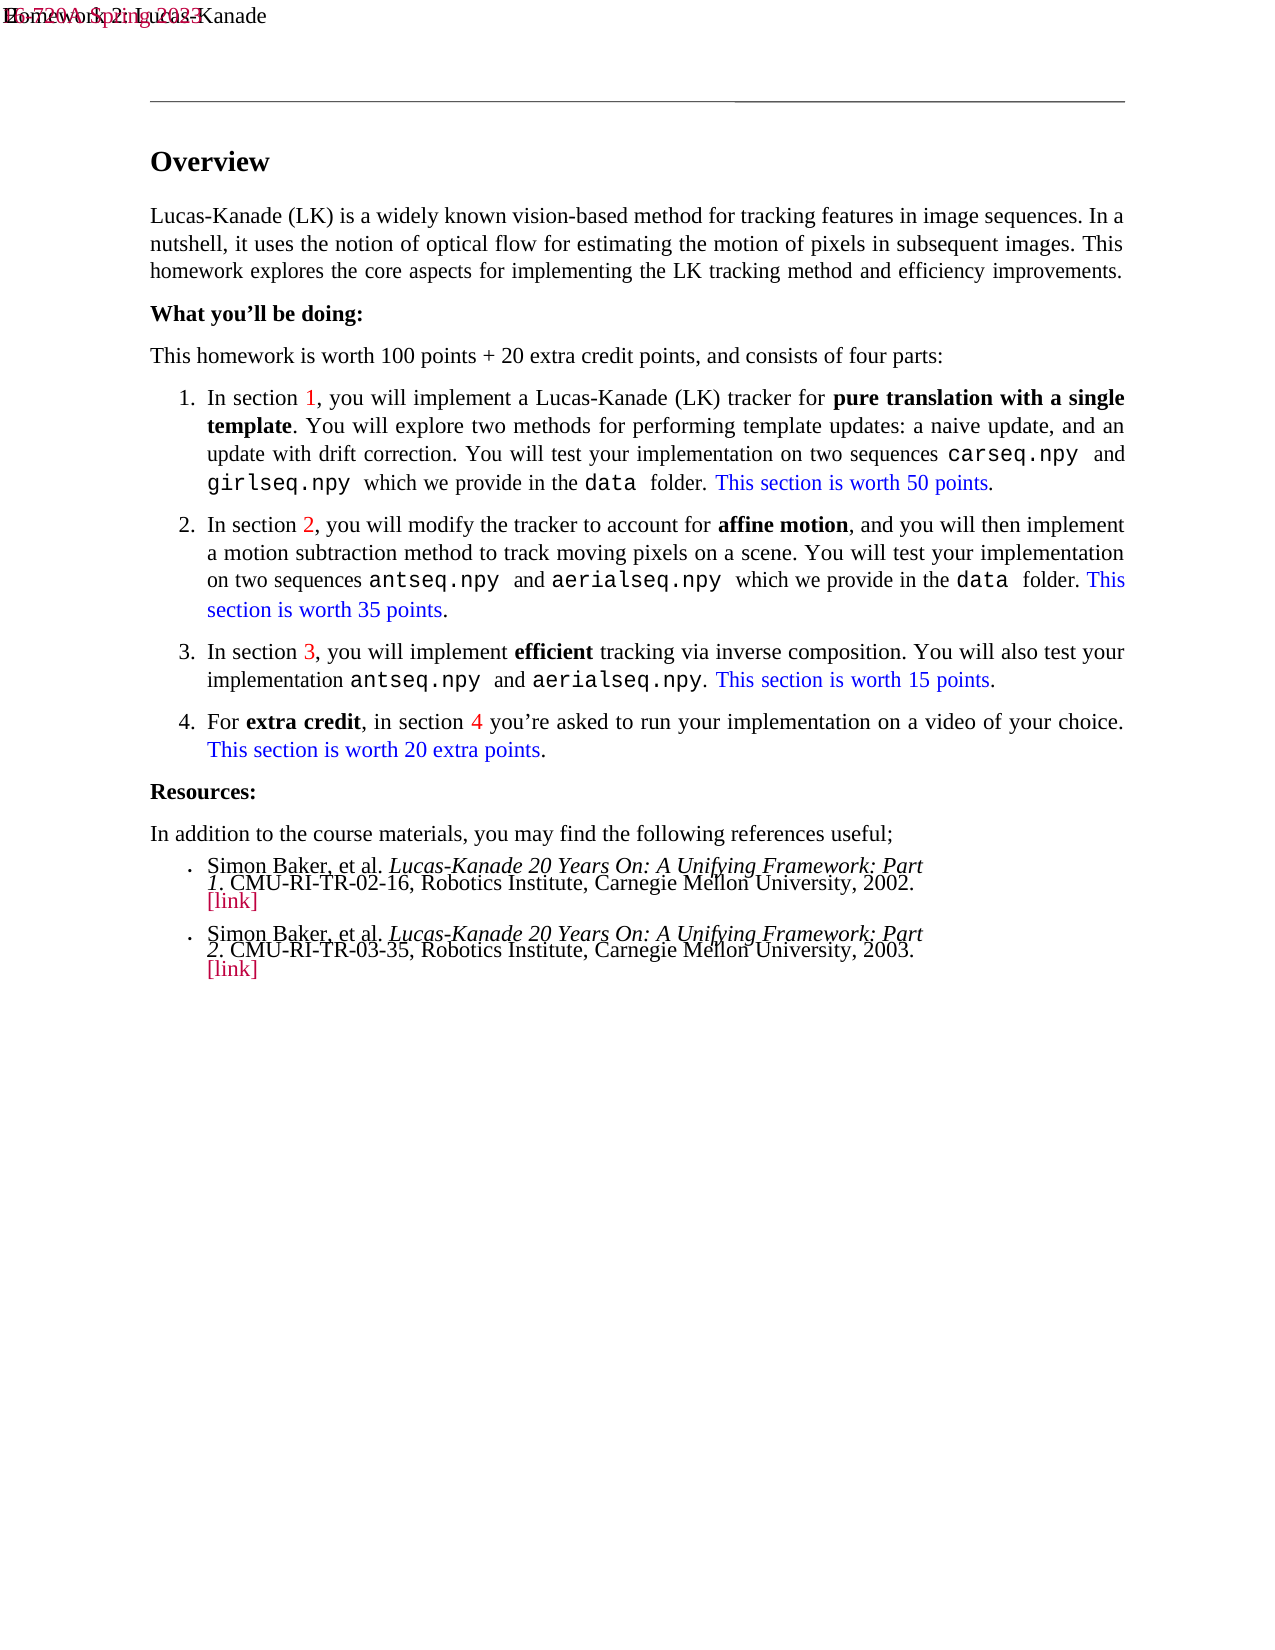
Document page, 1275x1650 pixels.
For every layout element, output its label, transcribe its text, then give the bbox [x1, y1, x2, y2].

subtitle Overview [150, 144, 1175, 178]
subtitle What you’ll be doing: [150, 300, 1175, 326]
list In section 3, you will implement efficient tracking via inverse composition. You will also test your implementation antseq.npy and aerialseq.npy. This section is worth 15 points. [178, 638, 1125, 694]
list Simon Baker, et al. Lucas-Kanade 20 Years On: A Unifying Framework: Part 1. CMU-RI-TR-02-16, Robotics Institute, Carnegie Mellon University, 2002. [link] [187, 859, 942, 913]
list For extra credit, in section 4 you’re asked to run your implementation on a video of your choice. This section is worth 20 extra points. [178, 708, 1125, 762]
text This homework is worth 100 points + 20 extra credit points, and consists of four parts: [150, 342, 1175, 368]
text In addition to the course materials, you may find the following references useful; [150, 820, 1175, 847]
subtitle Resources: [150, 778, 1175, 804]
text Lucas-Kanade (LK) is a widely known vision-based method for tracking features in image sequences. In a nutshell, it uses the notion of optical flow for estimating the motion of pixels in subsequent images. This homework explores the core aspects for implementing the LK tracking method and efficiency improvements. [150, 202, 1125, 284]
list In section 2, you will modify the tracker to account for affine motion, and you will then implement a motion subtraction method to track moving pixels on a scene. You will test your implementation on two sequences antseq.npy and aerialseq.npy which we provide in the data folder. This section is worth 35 points. [178, 511, 1125, 622]
list Simon Baker, et al. Lucas-Kanade 20 Years On: A Unifying Framework: Part 2. CMU-RI-TR-03-35, Robotics Institute, Carnegie Mellon University, 2003. [link] [187, 927, 942, 981]
list In section 1, you will implement a Lucas-Kanade (LK) tracker for pure translation with a single template. You will explore two methods for performing template updates: a naive update, and an update with drift correction. You will test your implementation on two sequences carseq.npy and girlseq.npy which we provide in the data folder. This section is worth 50 points. [178, 384, 1125, 497]
